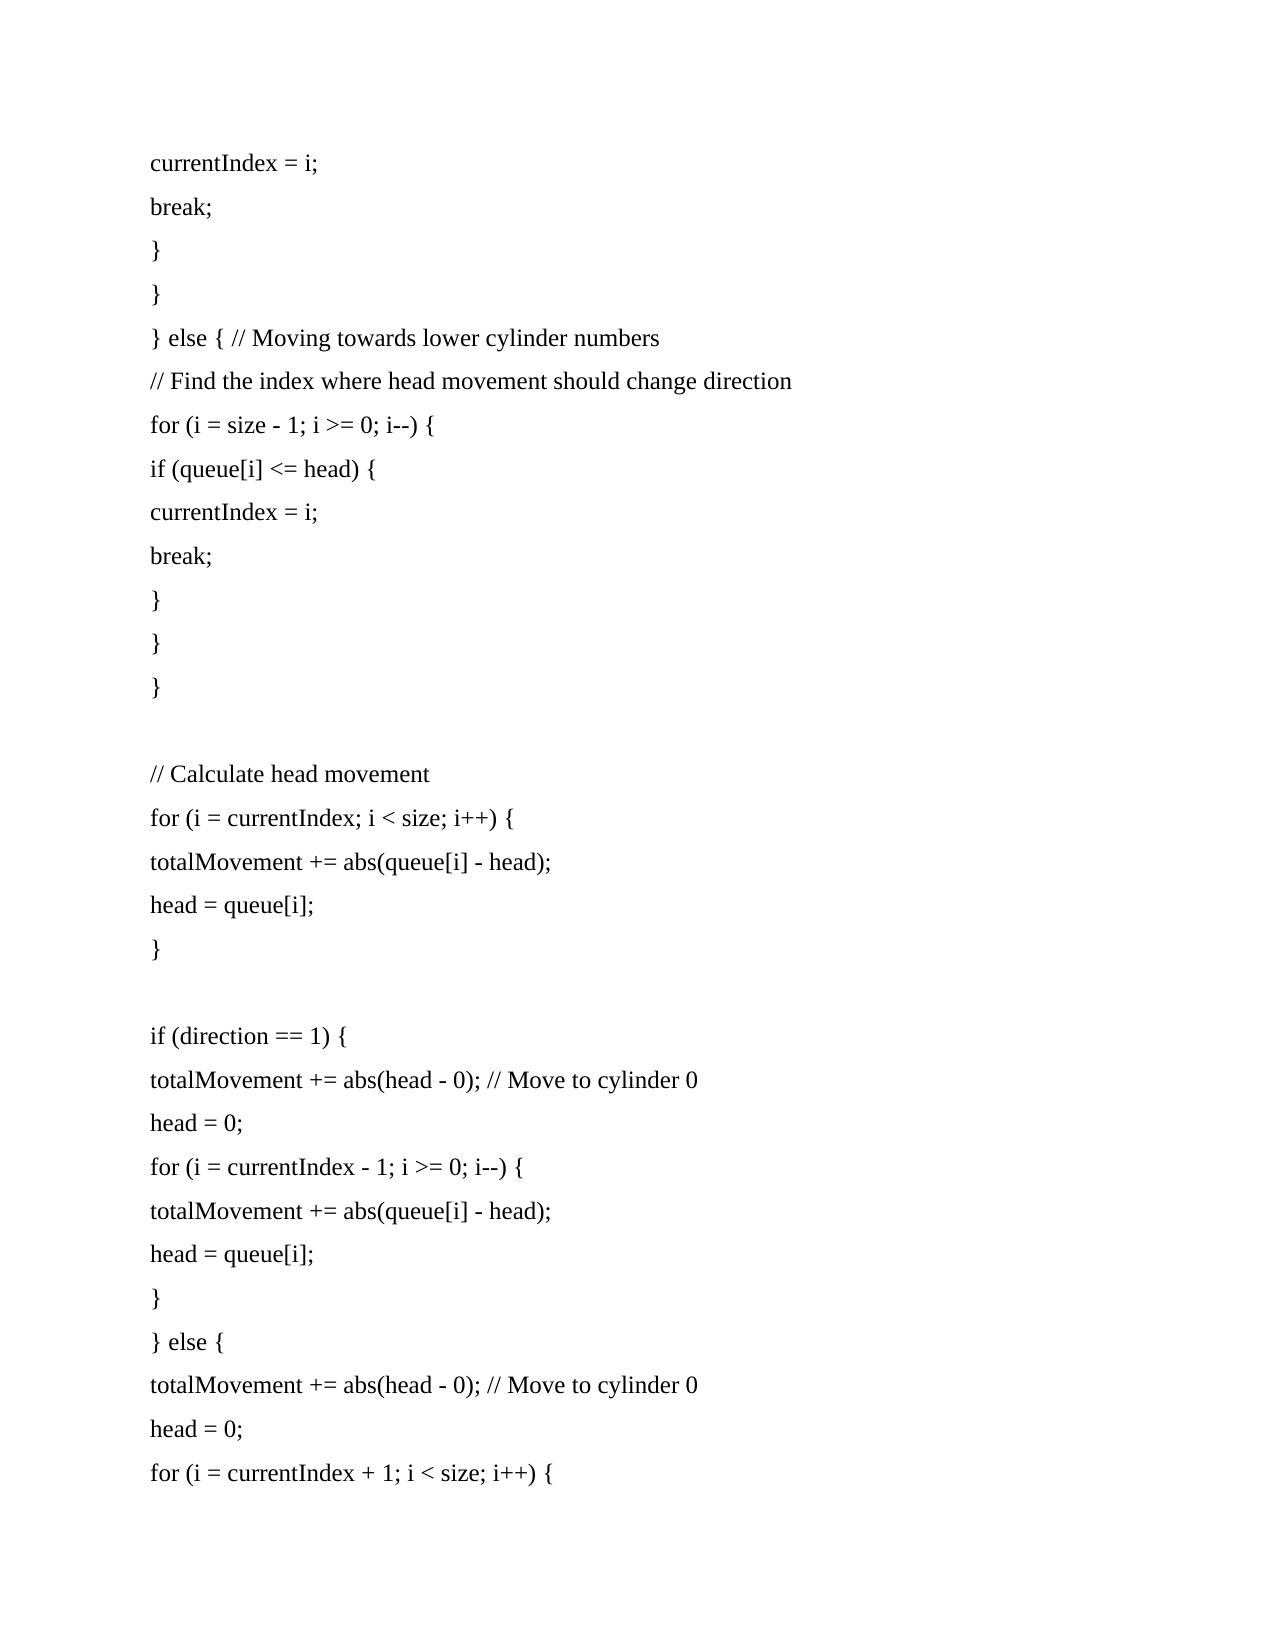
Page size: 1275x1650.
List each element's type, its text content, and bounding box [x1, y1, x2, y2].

text totalMovement += abs(queue[i] - head); [150, 848, 1125, 875]
text for (i = currentIndex - 1; i >= 0; i--) { [150, 1154, 1125, 1181]
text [150, 368, 1125, 395]
text for (i = currentIndex; i < size; i++) { [150, 805, 1125, 832]
text } [150, 630, 1125, 657]
text totalMovement += abs(head - 0); // Move to cylinder 0 [150, 1372, 1125, 1399]
text totalMovement += abs(head - 0); // Move to cylinder 0 [150, 1067, 1125, 1093]
text head = queue[i]; [150, 892, 1125, 919]
text currentIndex = i; [150, 150, 1125, 177]
text } else { [150, 1328, 1125, 1355]
text for (i = currentIndex + 1; i < size; i++) { [150, 1459, 1125, 1486]
text head = 0; [150, 1416, 1125, 1443]
text head = queue[i]; [150, 1241, 1125, 1268]
text if (direction == 1) { [150, 1023, 1125, 1050]
text } [150, 1285, 1125, 1312]
text if (queue[i] <= head) { [150, 456, 1125, 482]
text totalMovement += abs(queue[i] - head); [150, 1197, 1125, 1224]
text } [150, 586, 1125, 613]
text } [150, 674, 1125, 701]
text } [150, 936, 1125, 963]
text } [150, 237, 1125, 264]
text // Calculate head movement [150, 761, 1125, 788]
text break; [150, 194, 1125, 221]
text } else { // Moving towards lower cylinder numbers [150, 324, 1125, 352]
text break; [150, 543, 1125, 570]
text for (i = size - 1; i >= 0; i--) { [150, 412, 1125, 439]
text head = 0; [150, 1110, 1125, 1137]
text } [150, 281, 1125, 308]
text currentIndex = i; [150, 499, 1125, 526]
